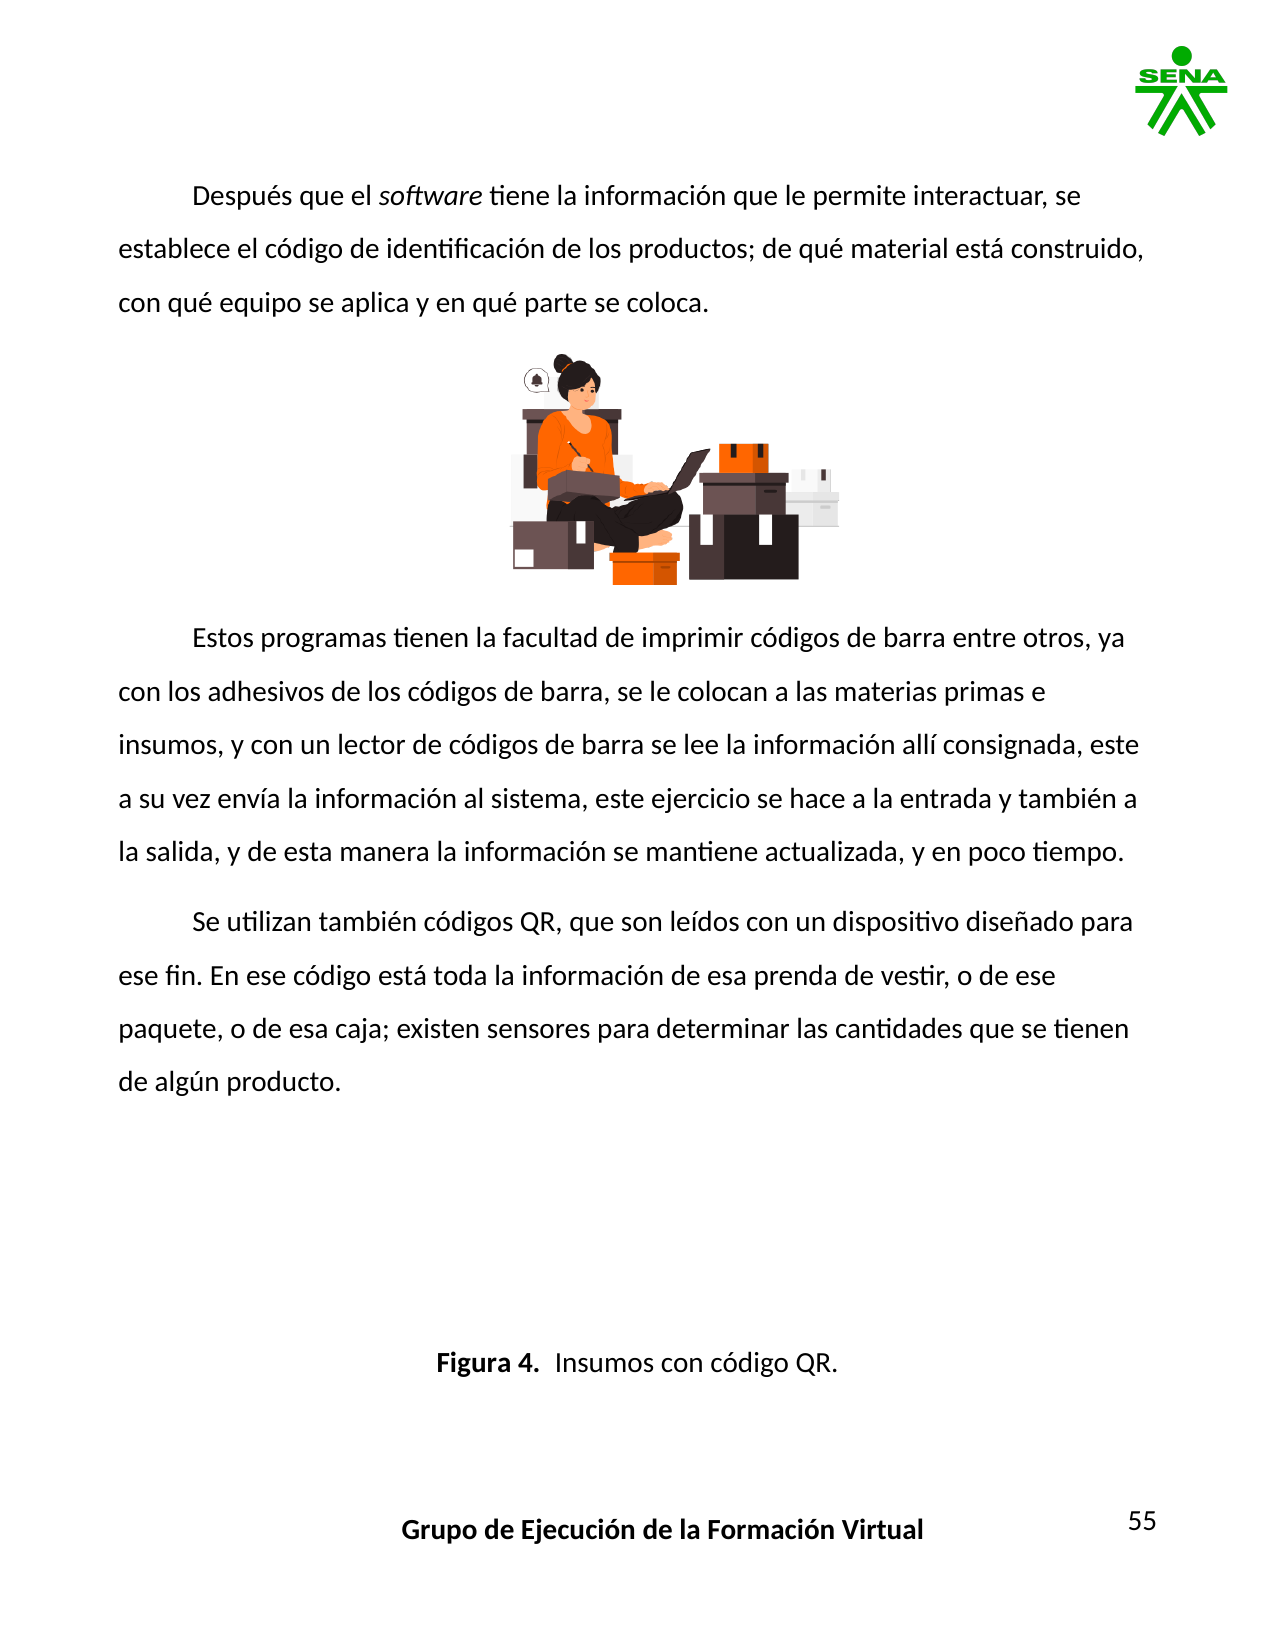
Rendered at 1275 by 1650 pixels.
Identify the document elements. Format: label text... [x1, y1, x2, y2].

text Después que el software tiene la información que le permite interactuar, se establece el código de identificación de los productos; de qué material está construido, con qué equipo se aplica y en qué parte se coloca. [118, 177, 1157, 320]
text Insumos con código QR. [118, 1344, 1157, 1379]
text Se utilizan también códigos QR, que son leídos con un dispositivo diseñado para ese fin. En ese código está toda la información de esa prenda de vestir, o de ese paquete, o de esa caja; existen sensores para determinar las cantidades que se tienen de algún producto. [118, 903, 1157, 1099]
picture [509, 354, 840, 585]
text Estos programas tienen la facultad de imprimir códigos de barra entre otros, ya con los adhesivos de los códigos de barra, se le colocan a las materias primas e insumos, y con un lector de códigos de barra se lee la información allí consignada, este a su vez envía la información al sistema, este ejercicio se hace a la entrada y también a la salida, y de esta manera la información se mantiene actualizada, y en poco tiempo. [118, 619, 1157, 869]
picture [1135, 46, 1228, 136]
